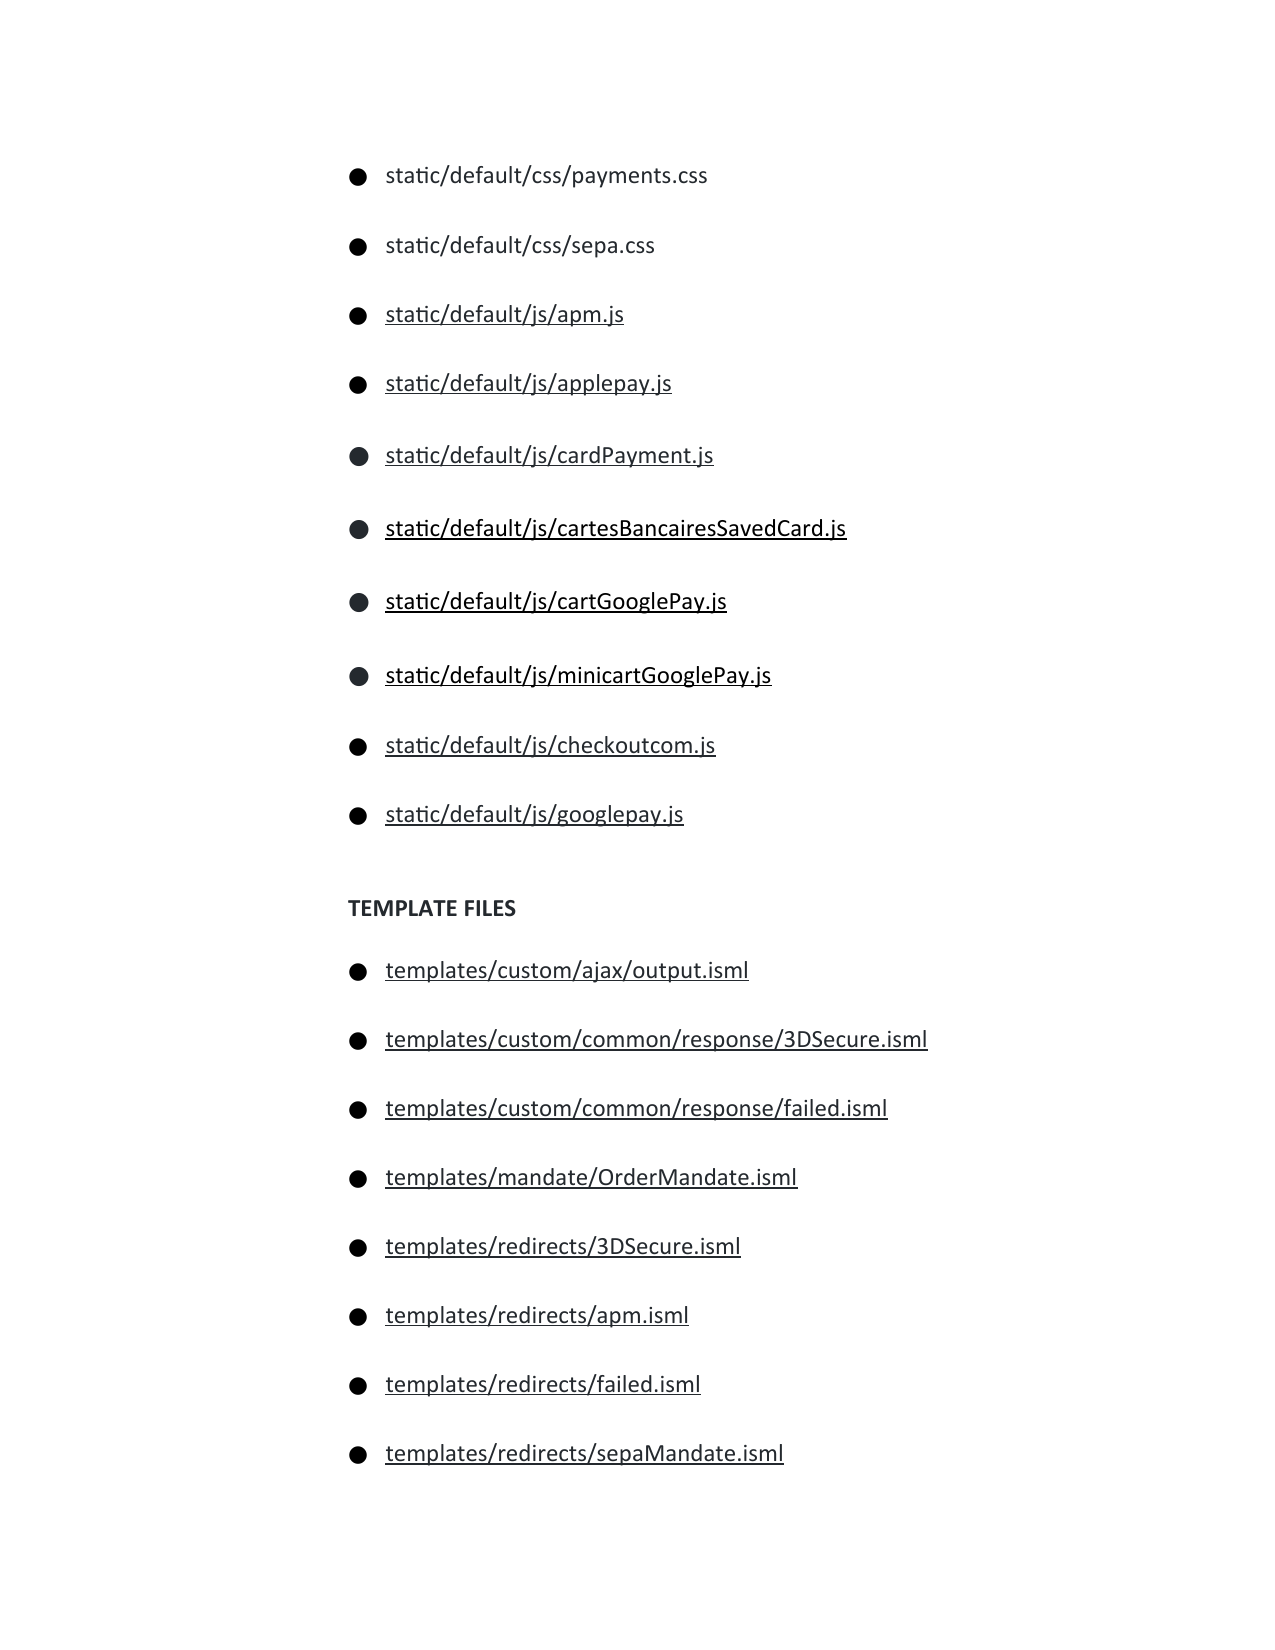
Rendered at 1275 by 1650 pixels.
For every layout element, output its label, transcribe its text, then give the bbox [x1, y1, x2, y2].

list templates/redirects/3DSecure.isml [348, 1220, 1087, 1267]
list static/default/css/sepa.css [348, 219, 1087, 266]
list static/default/js/cardPayment.js [348, 426, 1087, 477]
list templates/custom/ajax/output.isml [348, 944, 1087, 991]
list static/default/css/payments.css [348, 150, 1087, 197]
list templates/redirects/failed.isml [348, 1358, 1087, 1405]
list templates/custom/common/response/failed.isml [348, 1082, 1087, 1129]
list static/default/js/cartesBancairesSavedCard.js [348, 499, 1087, 551]
list static/default/js/apm.js [348, 288, 1087, 335]
list templates/custom/common/response/3DSecure.isml [348, 1013, 1087, 1060]
list static/default/js/checkoutcom.js [348, 719, 1087, 766]
list templates/redirects/sepaMandate.isml [348, 1427, 1087, 1474]
list static/default/js/googlepay.js [348, 788, 1087, 835]
list templates/redirects/apm.isml [348, 1289, 1087, 1336]
list templates/mandate/OrderMandate.isml [348, 1151, 1087, 1198]
list static/default/js/cartGooglePay.js [348, 573, 1087, 624]
list static/default/js/minicartGooglePay.js [348, 646, 1087, 697]
text TEMPLATE FILES [348, 892, 1087, 922]
list static/default/js/applepay.js [348, 357, 1087, 404]
